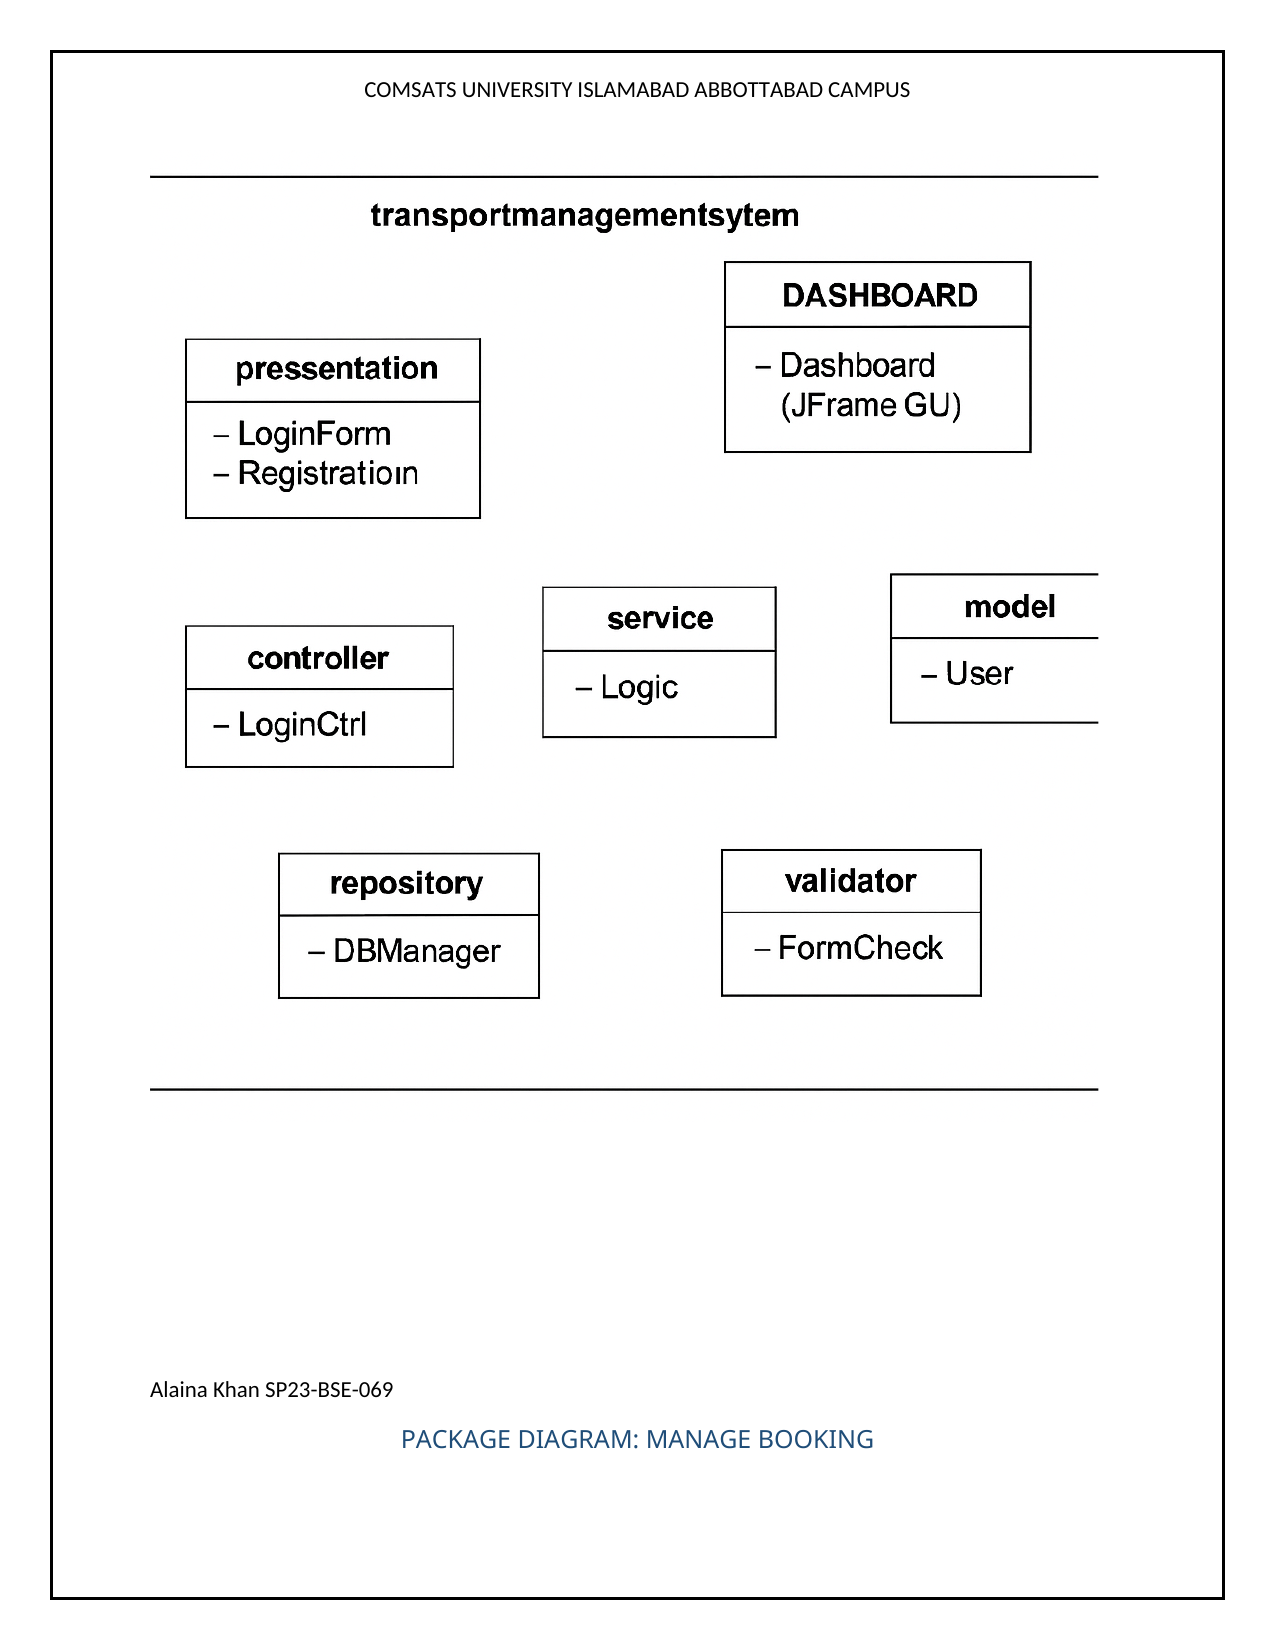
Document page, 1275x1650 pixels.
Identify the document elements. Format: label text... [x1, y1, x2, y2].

subtitle PACKAGE DIAGRAM: MANAGE BOOKING [150, 1422, 1125, 1456]
picture [150, 150, 1099, 1122]
text Alaina Khan SP23-BSE-069 [150, 1375, 1125, 1403]
